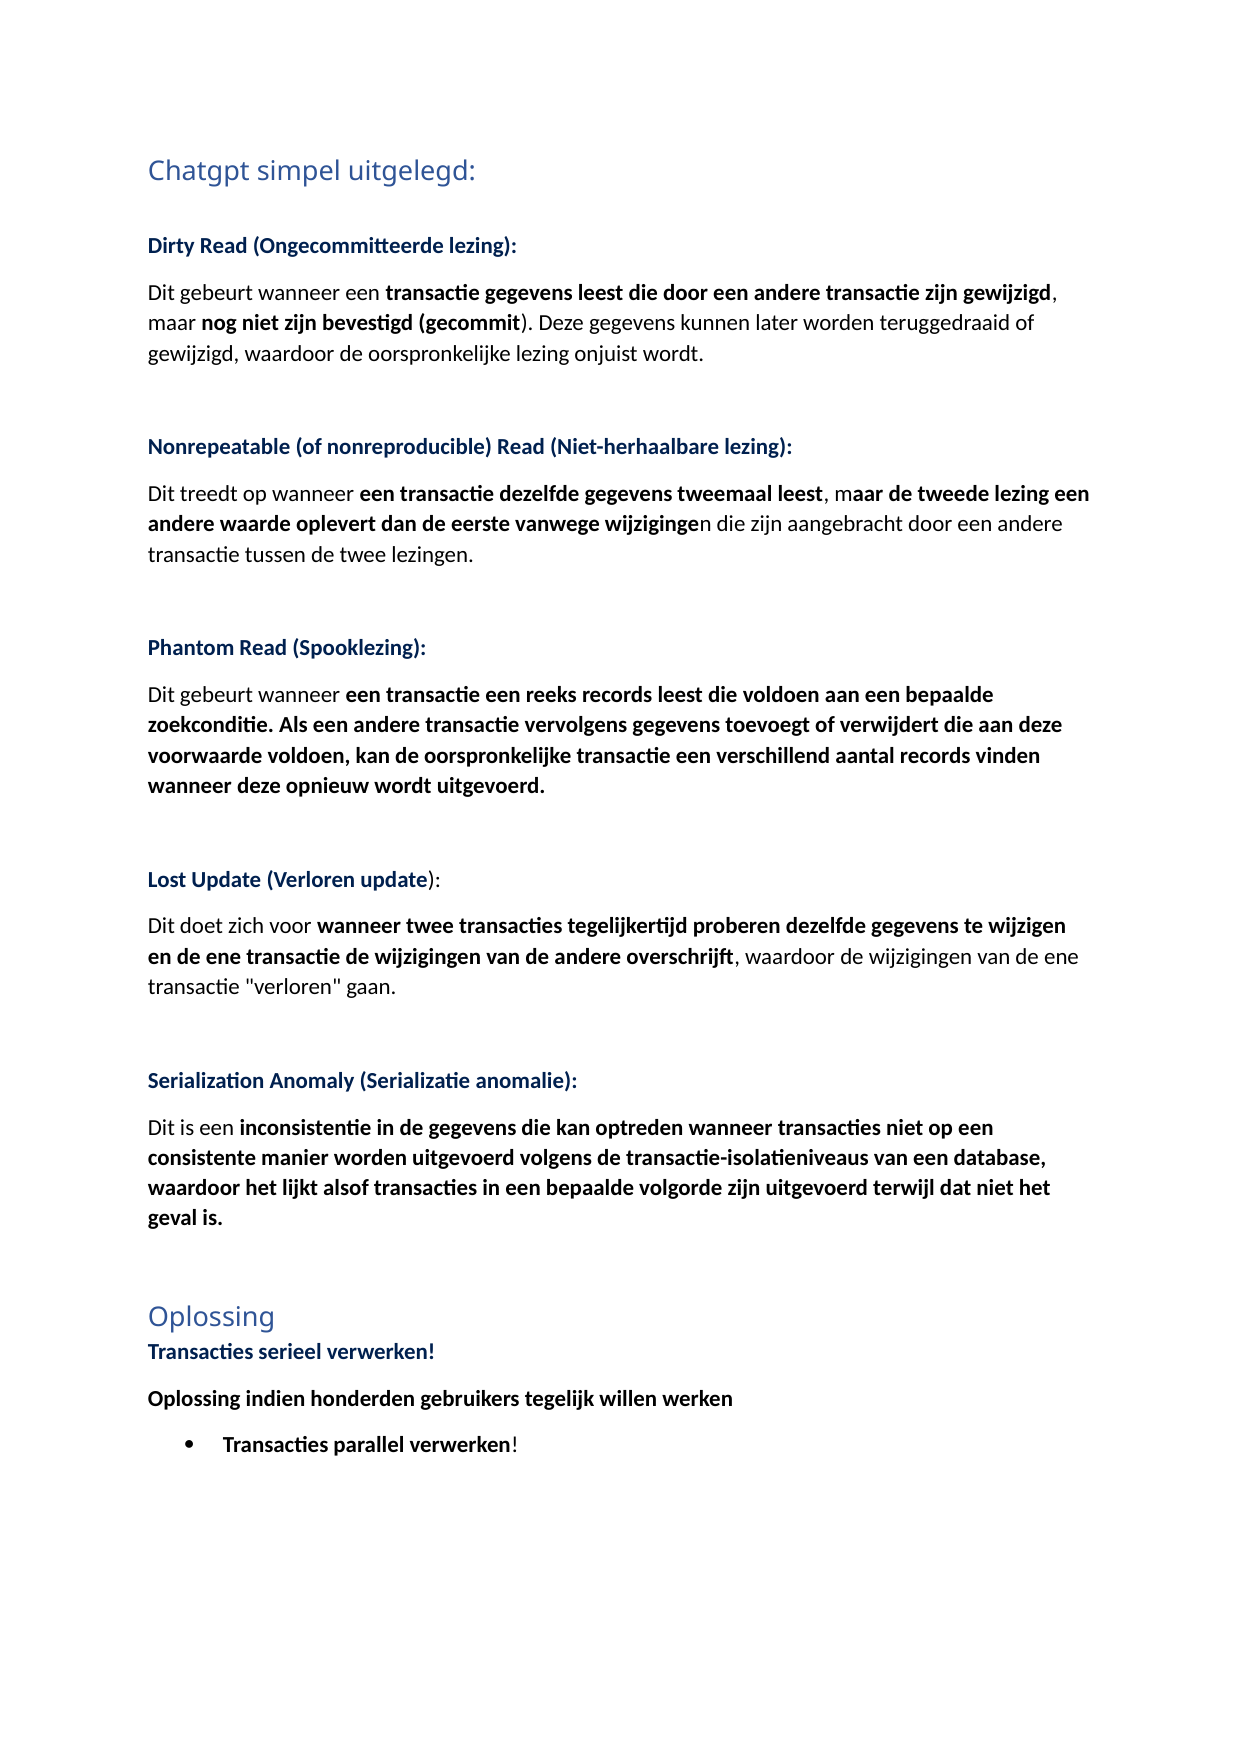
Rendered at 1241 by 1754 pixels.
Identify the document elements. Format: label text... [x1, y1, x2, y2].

text Dirty Read (Ongecommitteerde lezing): [148, 231, 1093, 259]
text Oplossing indien honderden gebruikers tegelijk willen werken [148, 1384, 1093, 1412]
list Transacties parallel verwerken! [185, 1431, 1093, 1458]
text Dit gebeurt wanneer een transactie een reeks records leest die voldoen aan een bepaalde zoekconditie. Als een andere transactie vervolgens gegevens toevoegt of verwijdert die aan deze voorwaarde voldoen, kan de oorspronkelijke transactie een verschillend aantal records vinden wanneer deze opnieuw wordt uitgevoerd. [148, 680, 1093, 799]
text Transacties serieel verwerken! [148, 1337, 1093, 1365]
text Dit gebeurt wanneer een transactie gegevens leest die door een andere transactie zijn gewijzigd, maar nog niet zijn bevestigd (gecommit). Deze gegevens kunnen later worden teruggedraaid of gewijzigd, waardoor de oorspronkelijke lezing onjuist wordt. [148, 278, 1093, 367]
text Lost Update (Verloren update): [148, 865, 1093, 893]
subtitle Oplossing [148, 1297, 1093, 1334]
text Nonrepeatable (of nonreproducible) Read (Niet-herhaalbare lezing): [148, 432, 1093, 460]
text Dit is een inconsistentie in de gegevens die kan optreden wanneer transacties niet op een consistente manier worden uitgevoerd volgens de transactie-isolatieniveaus van een database, waardoor het lijkt alsof transacties in een bepaalde volgorde zijn uitgevoerd terwijl dat niet het geval is. [148, 1113, 1093, 1231]
text Dit treedt op wanneer een transactie dezelfde gegevens tweemaal leest, maar de tweede lezing een andere waarde oplevert dan de eerste vanwege wijzigingen die zijn aangebracht door een andere transactie tussen de twee lezingen. [148, 479, 1093, 568]
text Dit doet zich voor wanneer twee transacties tegelijkertijd proberen dezelfde gegevens te wijzigen en de ene transactie de wijzigingen van de andere overschrijft, waardoor de wijzigingen van de ene transactie "verloren" gaan. [148, 912, 1093, 1000]
subtitle Chatgpt simpel uitgelegd: [148, 152, 1093, 228]
text Phantom Read (Spooklezing): [148, 633, 1093, 661]
text Serialization Anomaly (Serializatie anomalie): [148, 1066, 1093, 1094]
